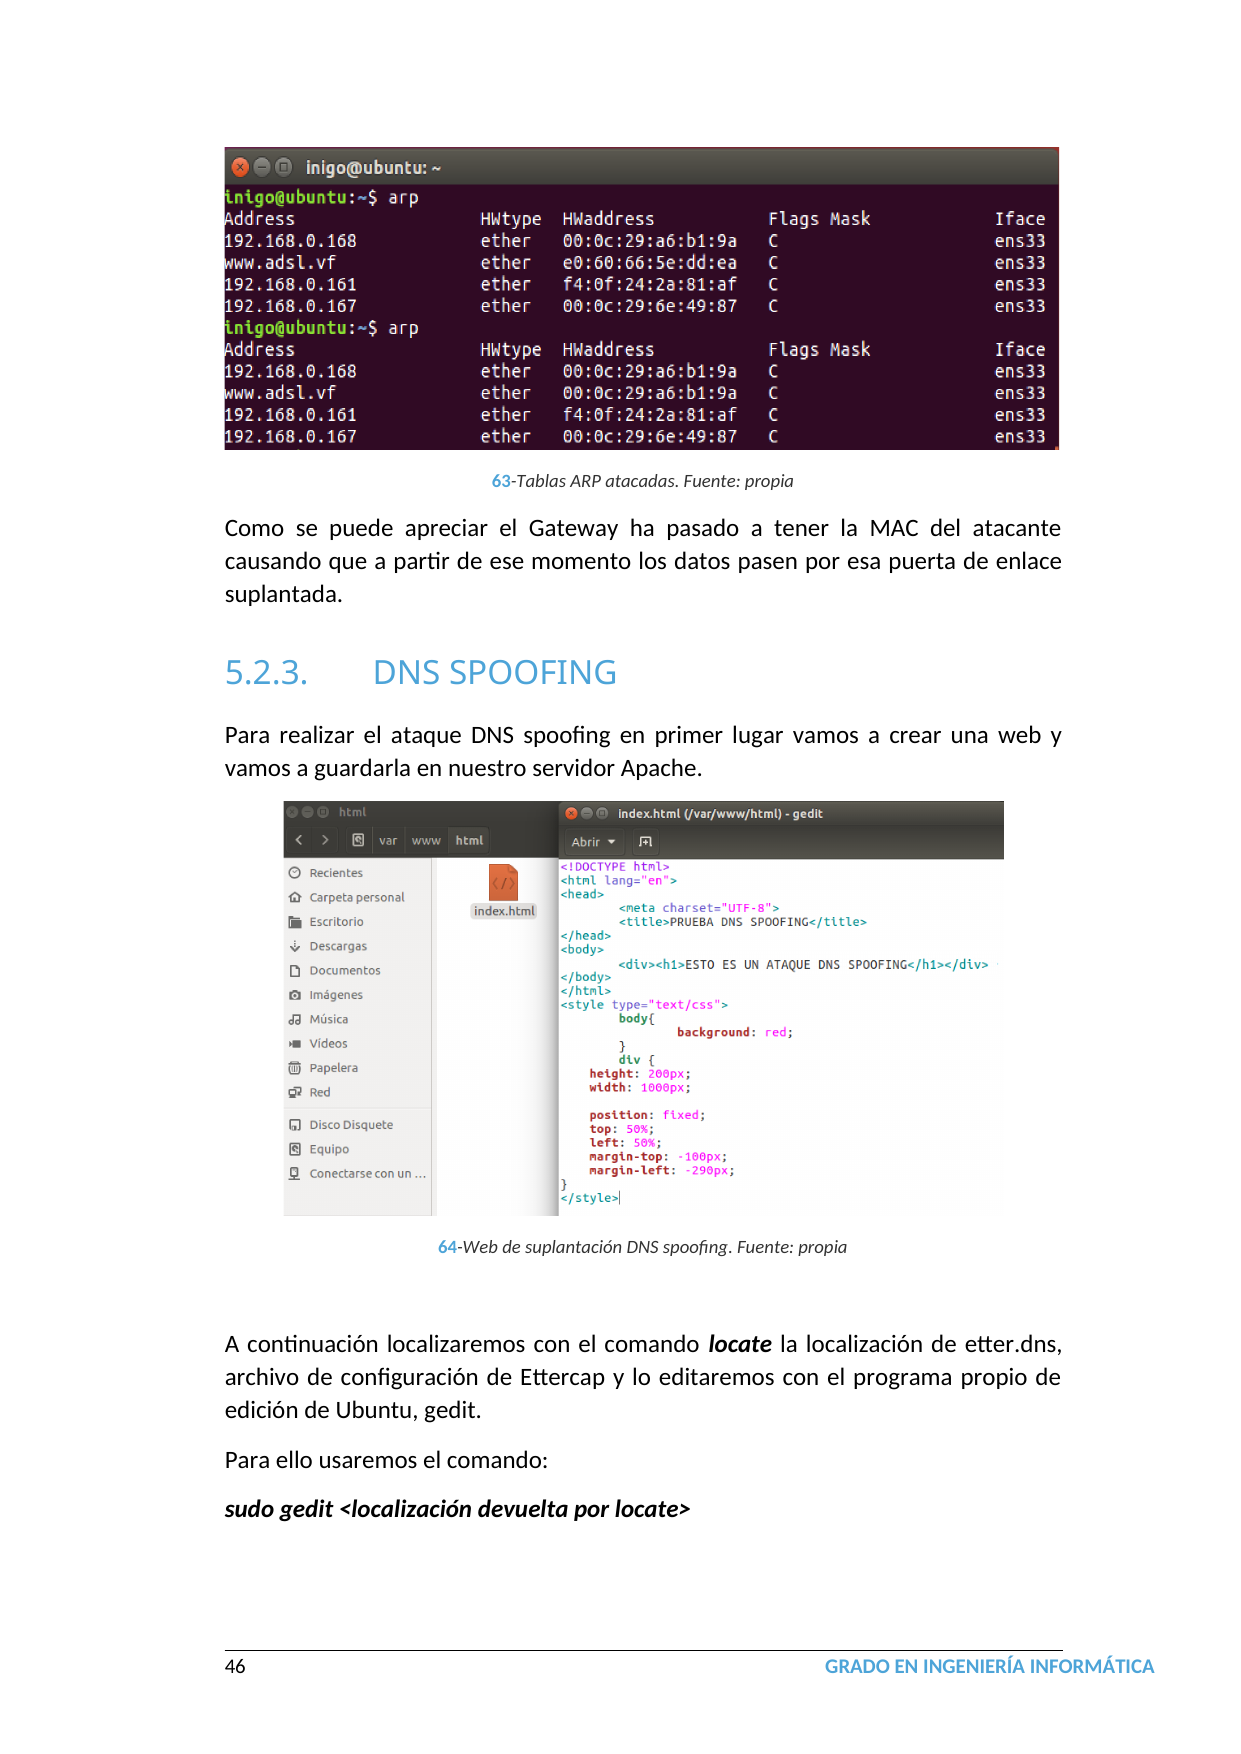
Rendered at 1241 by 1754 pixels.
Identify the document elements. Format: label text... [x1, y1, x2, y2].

text sudo gedit <localización devuelta por locate> [224, 1493, 1063, 1524]
text Para realizar el ataque DNS spoofing en primer lugar vamos a crear una web y vamos a guardarla en nuestro servidor Apache. [224, 719, 1063, 783]
text 63-Tablas ARP atacadas. Fuente: propia [224, 469, 1063, 492]
text A continuación localizaremos con el comando locate la localización de etter.dns, archivo de configuración de Ettercap y lo editaremos con el programa propio de edición de Ubuntu, gedit. [224, 1328, 1063, 1425]
text 64-Web de suplantación DNS spoofing. Fuente: propia [224, 1235, 1063, 1258]
picture [224, 147, 1060, 450]
text Para ello usaremos el comando: [224, 1444, 1063, 1474]
picture [283, 801, 1004, 1216]
text Como se puede apreciar el Gateway ha pasado a tener la MAC del atacante causando que a partir de ese momento los datos pasen por esa puerta de enlace suplantada. [224, 513, 1063, 609]
subtitle DNS SPOOFING [224, 649, 1063, 694]
